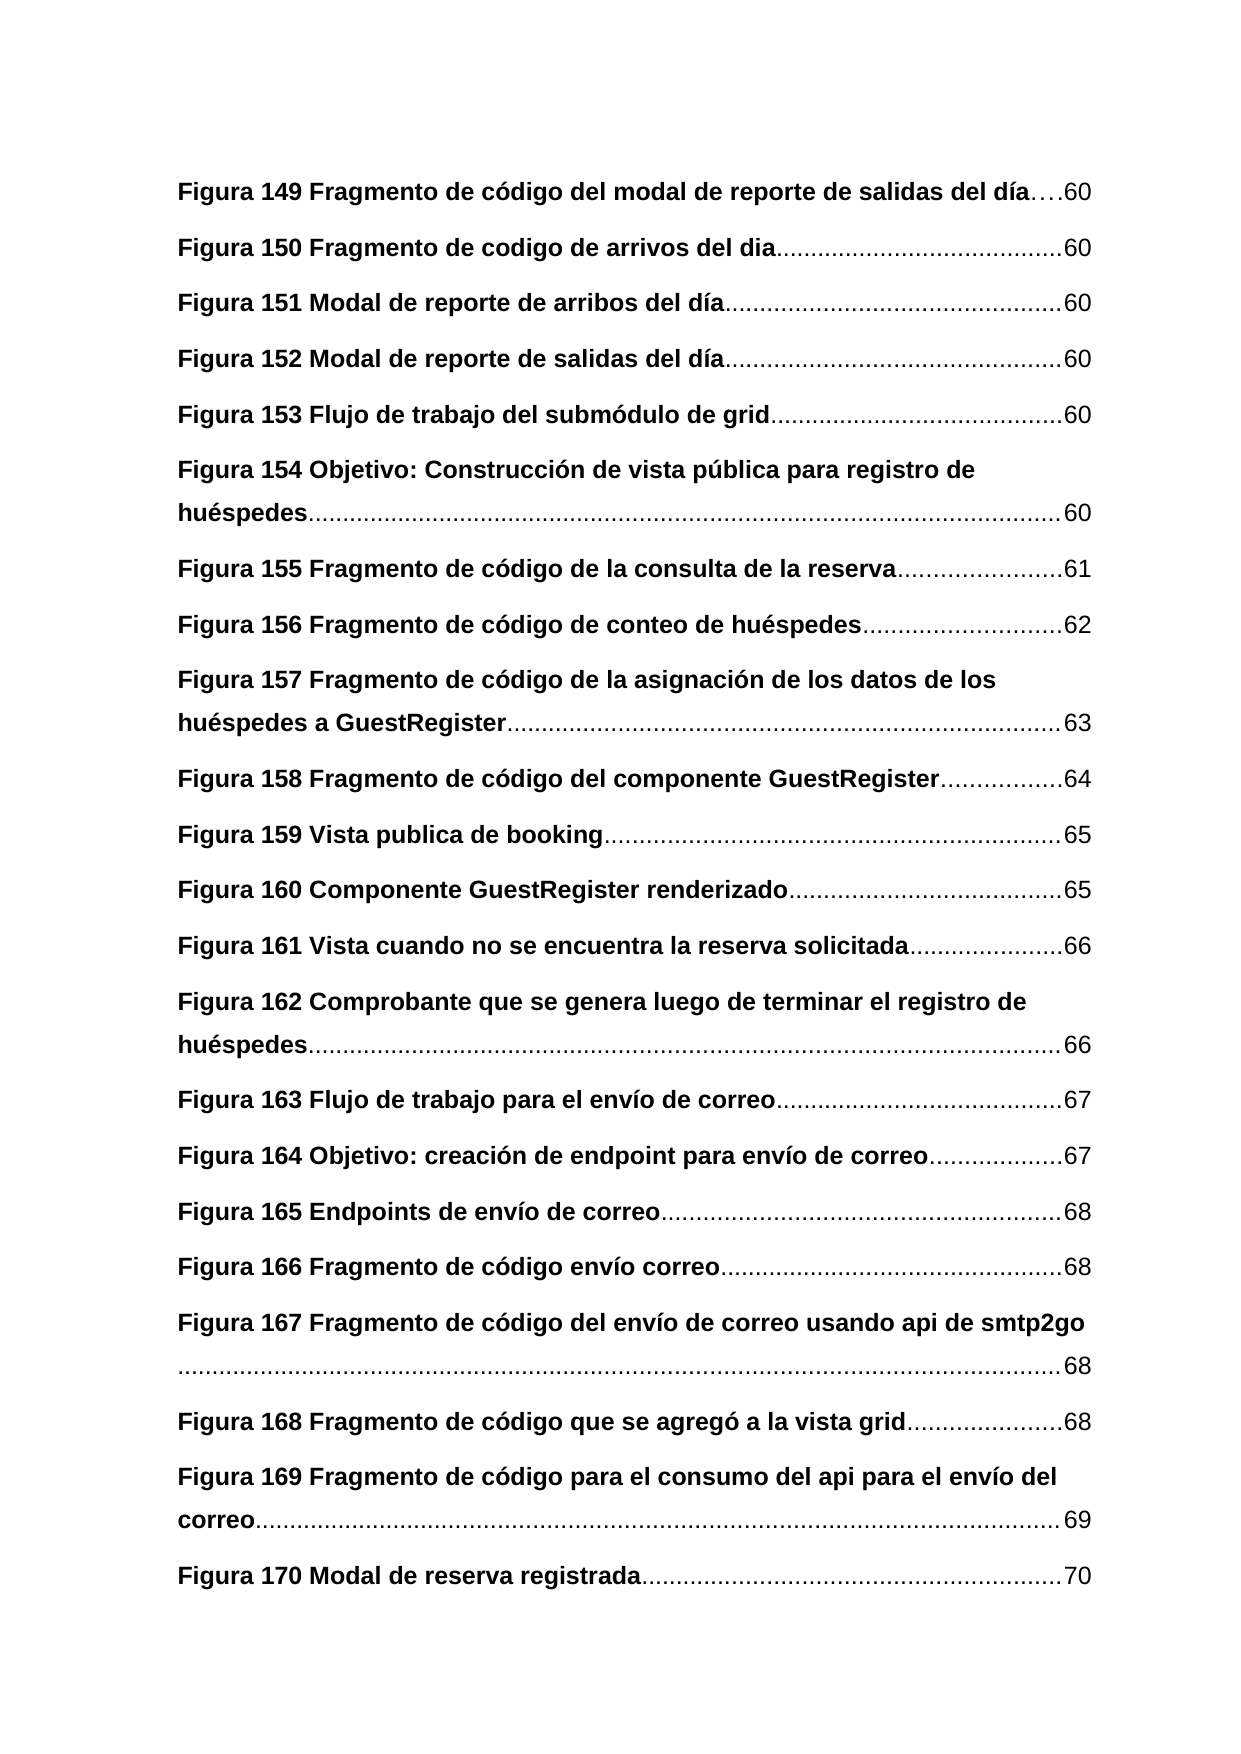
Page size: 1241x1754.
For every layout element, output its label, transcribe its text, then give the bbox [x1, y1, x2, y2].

text Figura 150 Fragmento de codigo de arrivos del dia 60 [177, 233, 1092, 262]
text Figura 162 Comprobante que se genera luego de terminar el registro de huéspedes 66 [177, 987, 1092, 1058]
text Figura 159 Vista publica de booking 65 [177, 820, 1092, 848]
text Figura 158 Fragmento de código del componente GuestRegister 64 [177, 764, 1092, 793]
text Figura 152 Modal de reporte de salidas del día 60 [177, 344, 1092, 373]
text Figura 161 Vista cuando no se encuentra la reserva solicitada 66 [177, 931, 1092, 960]
text Figura 168 Fragmento de código que se agregó a la vista grid 68 [177, 1407, 1092, 1435]
text Figura 153 Flujo de trabajo del submódulo de grid 60 [177, 400, 1092, 428]
text Figura 164 Objetivo: creación de endpoint para envío de correo 67 [177, 1141, 1092, 1170]
text Figura 165 Endpoints de envío de correo 68 [177, 1197, 1092, 1225]
text Figura 166 Fragmento de código envío correo 68 [177, 1252, 1092, 1281]
text Figura 163 Flujo de trabajo para el envío de correo 67 [177, 1085, 1092, 1114]
text Figura 157 Fragmento de código de la asignación de los datos de los huéspedes a GuestRegister 63 [177, 665, 1092, 737]
text Figura 149 Fragmento de código del modal de reporte de salidas del día 60 [177, 177, 1092, 206]
text Figura 160 Componente GuestRegister renderizado 65 [177, 875, 1092, 904]
text Figura 151 Modal de reporte de arribos del día 60 [177, 288, 1092, 317]
text Figura 156 Fragmento de código de conteo de huéspedes 62 [177, 610, 1092, 638]
text Figura 154 Objetivo: Construcción de vista pública para registro de huéspedes 60 [177, 455, 1092, 527]
text Figura 167 Fragmento de código del envío de correo usando api de smtp2go 68 [177, 1308, 1092, 1380]
text Figura 169 Fragmento de código para el consumo del api para el envío del correo 69 [177, 1462, 1092, 1534]
text Figura 155 Fragmento de código de la consulta de la reserva 61 [177, 554, 1092, 583]
text Figura 170 Modal de reserva registrada 70 [177, 1561, 1092, 1590]
